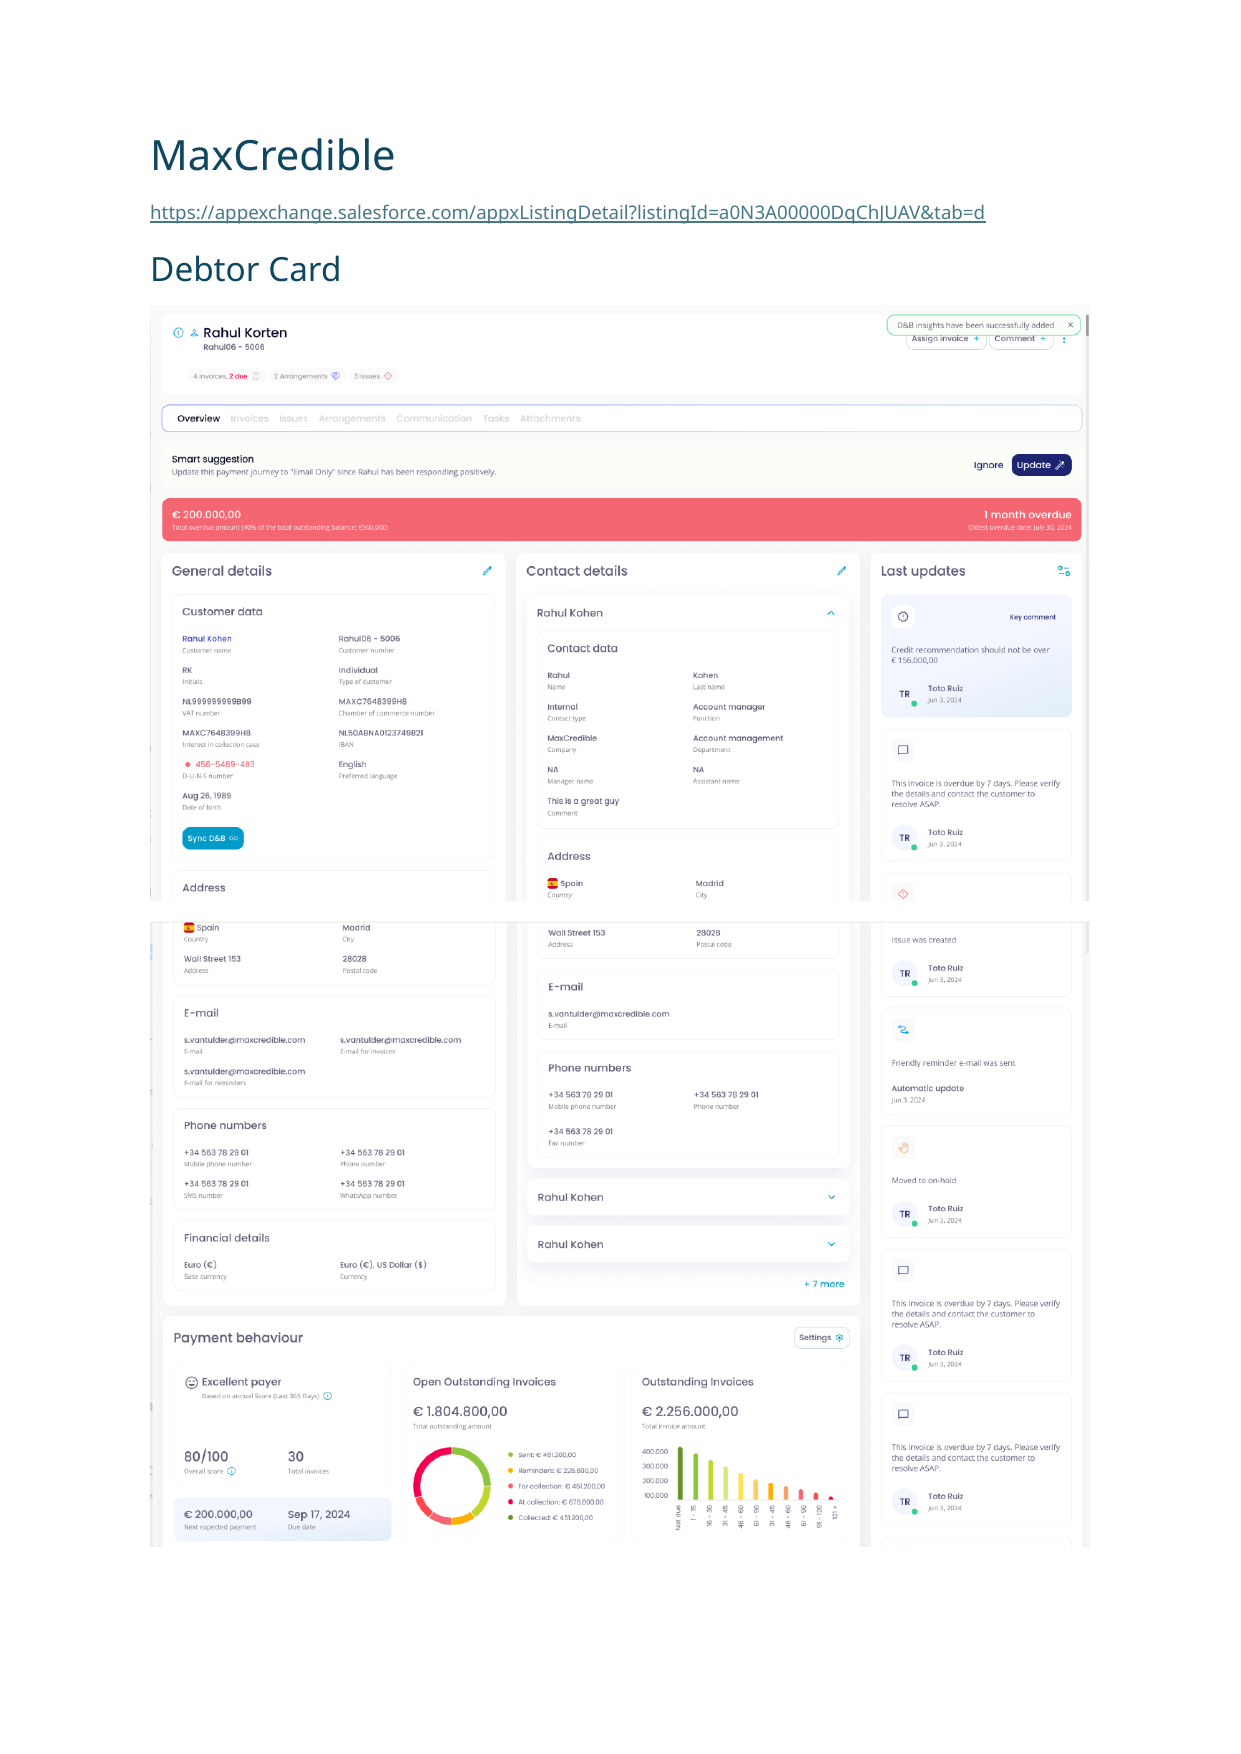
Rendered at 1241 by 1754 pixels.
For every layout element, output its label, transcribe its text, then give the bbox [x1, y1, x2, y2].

text https://appexchange.salesforce.com/appxListingDetail?listingId=a0N3A00000DqChJUAV&tab=d [150, 199, 1090, 225]
subtitle MaxCredible [150, 126, 1090, 183]
picture [150, 305, 1091, 901]
picture [150, 921, 1091, 1547]
subtitle Debtor Card [150, 245, 1090, 291]
